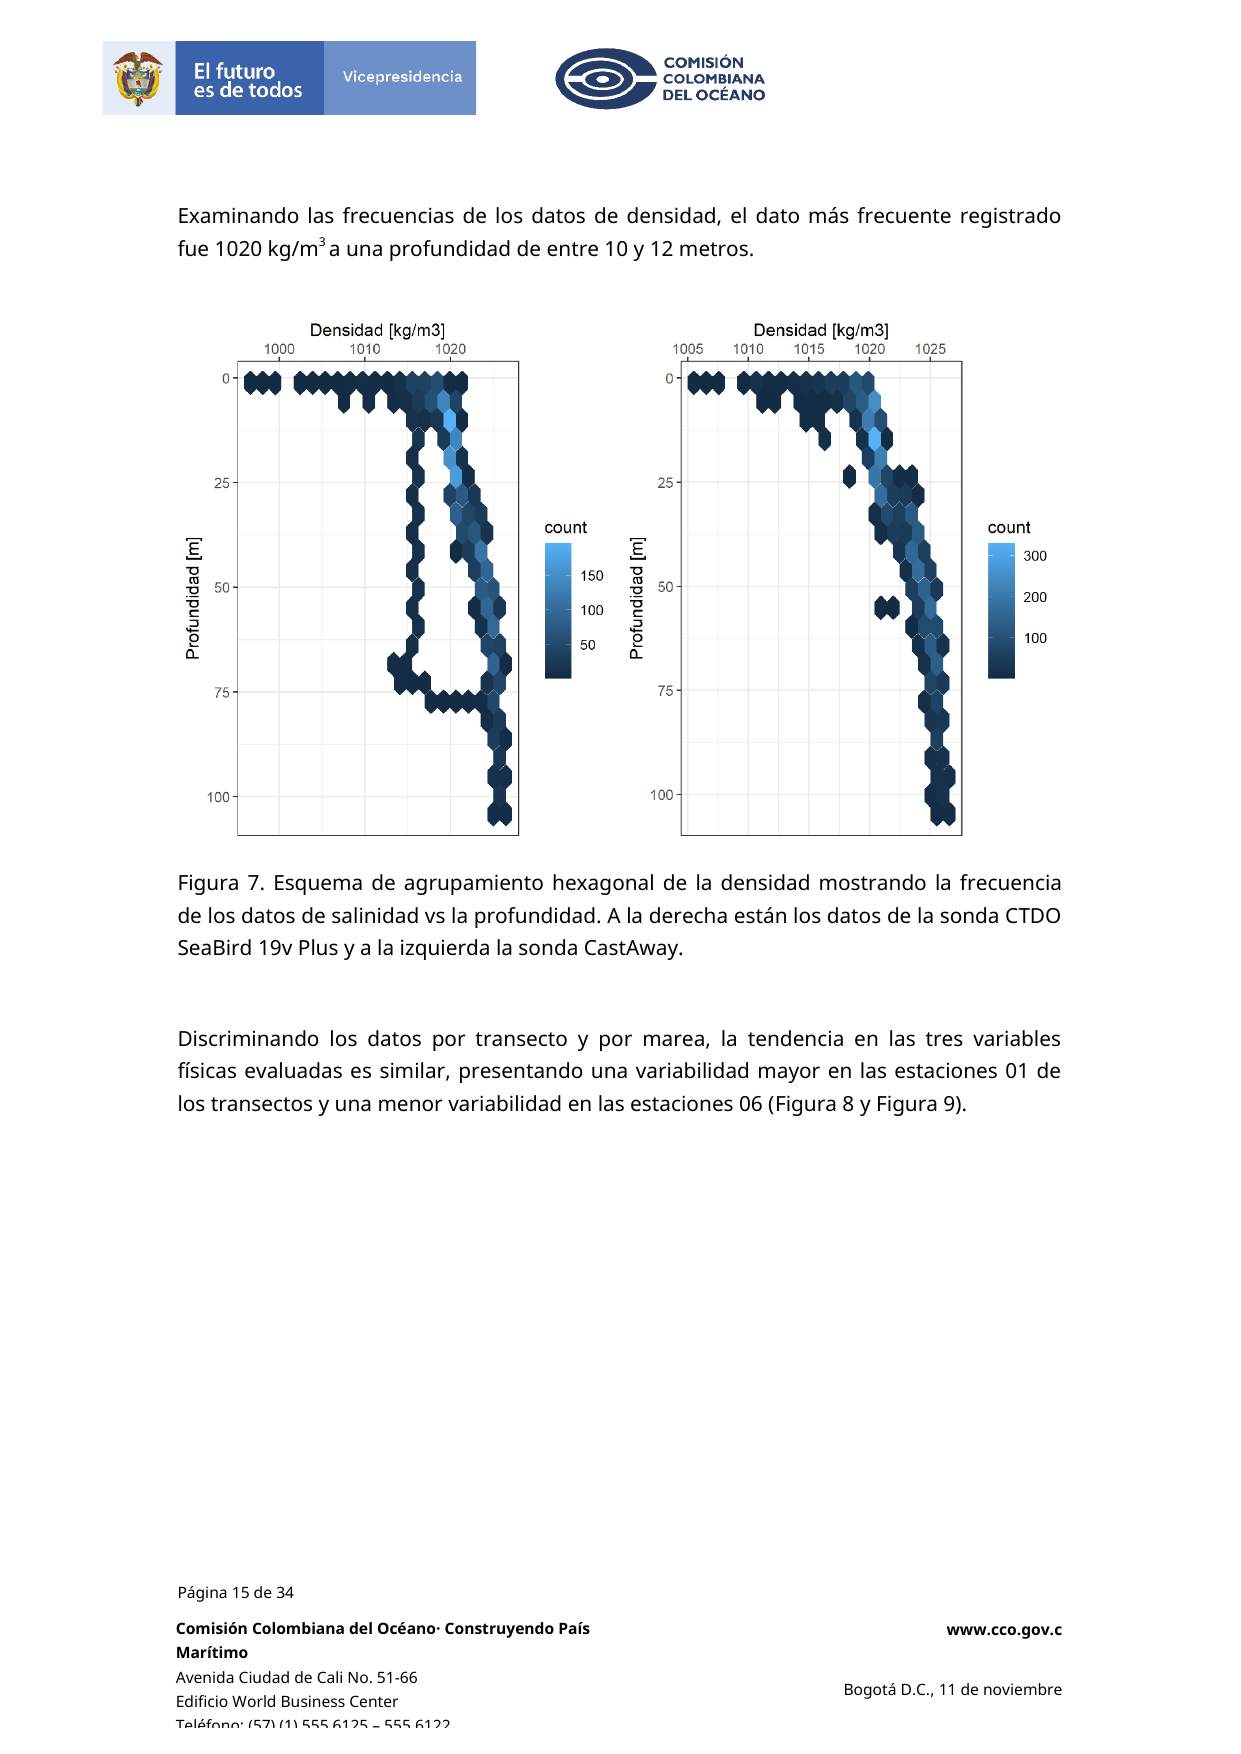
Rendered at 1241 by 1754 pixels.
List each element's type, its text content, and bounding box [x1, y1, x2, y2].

picture [101, 41, 477, 114]
text Examinando las frecuencias de los datos de densidad, el dato más frecuente registrado fue 1020 kg/m3 a una profundidad de entre 10 y 12 metros. [177, 201, 1063, 262]
picture [550, 42, 769, 114]
picture [177, 312, 1064, 844]
text Figura 7. Esquema de agrupamiento hexagonal de la densidad mostrando la frecuencia de los datos de salinidad vs la profundidad. A la derecha están los datos de la sonda CTDO SeaBird 19v Plus y a la izquierda la sonda CastAway. [177, 868, 1063, 962]
text Discriminando los datos por transecto y por marea, la tendencia en las tres variables físicas evaluadas es similar, presentando una variabilidad mayor en las estaciones 01 de los transectos y una menor variabilidad en las estaciones 06 (Figura 8 y Figura 9). [177, 1024, 1063, 1117]
